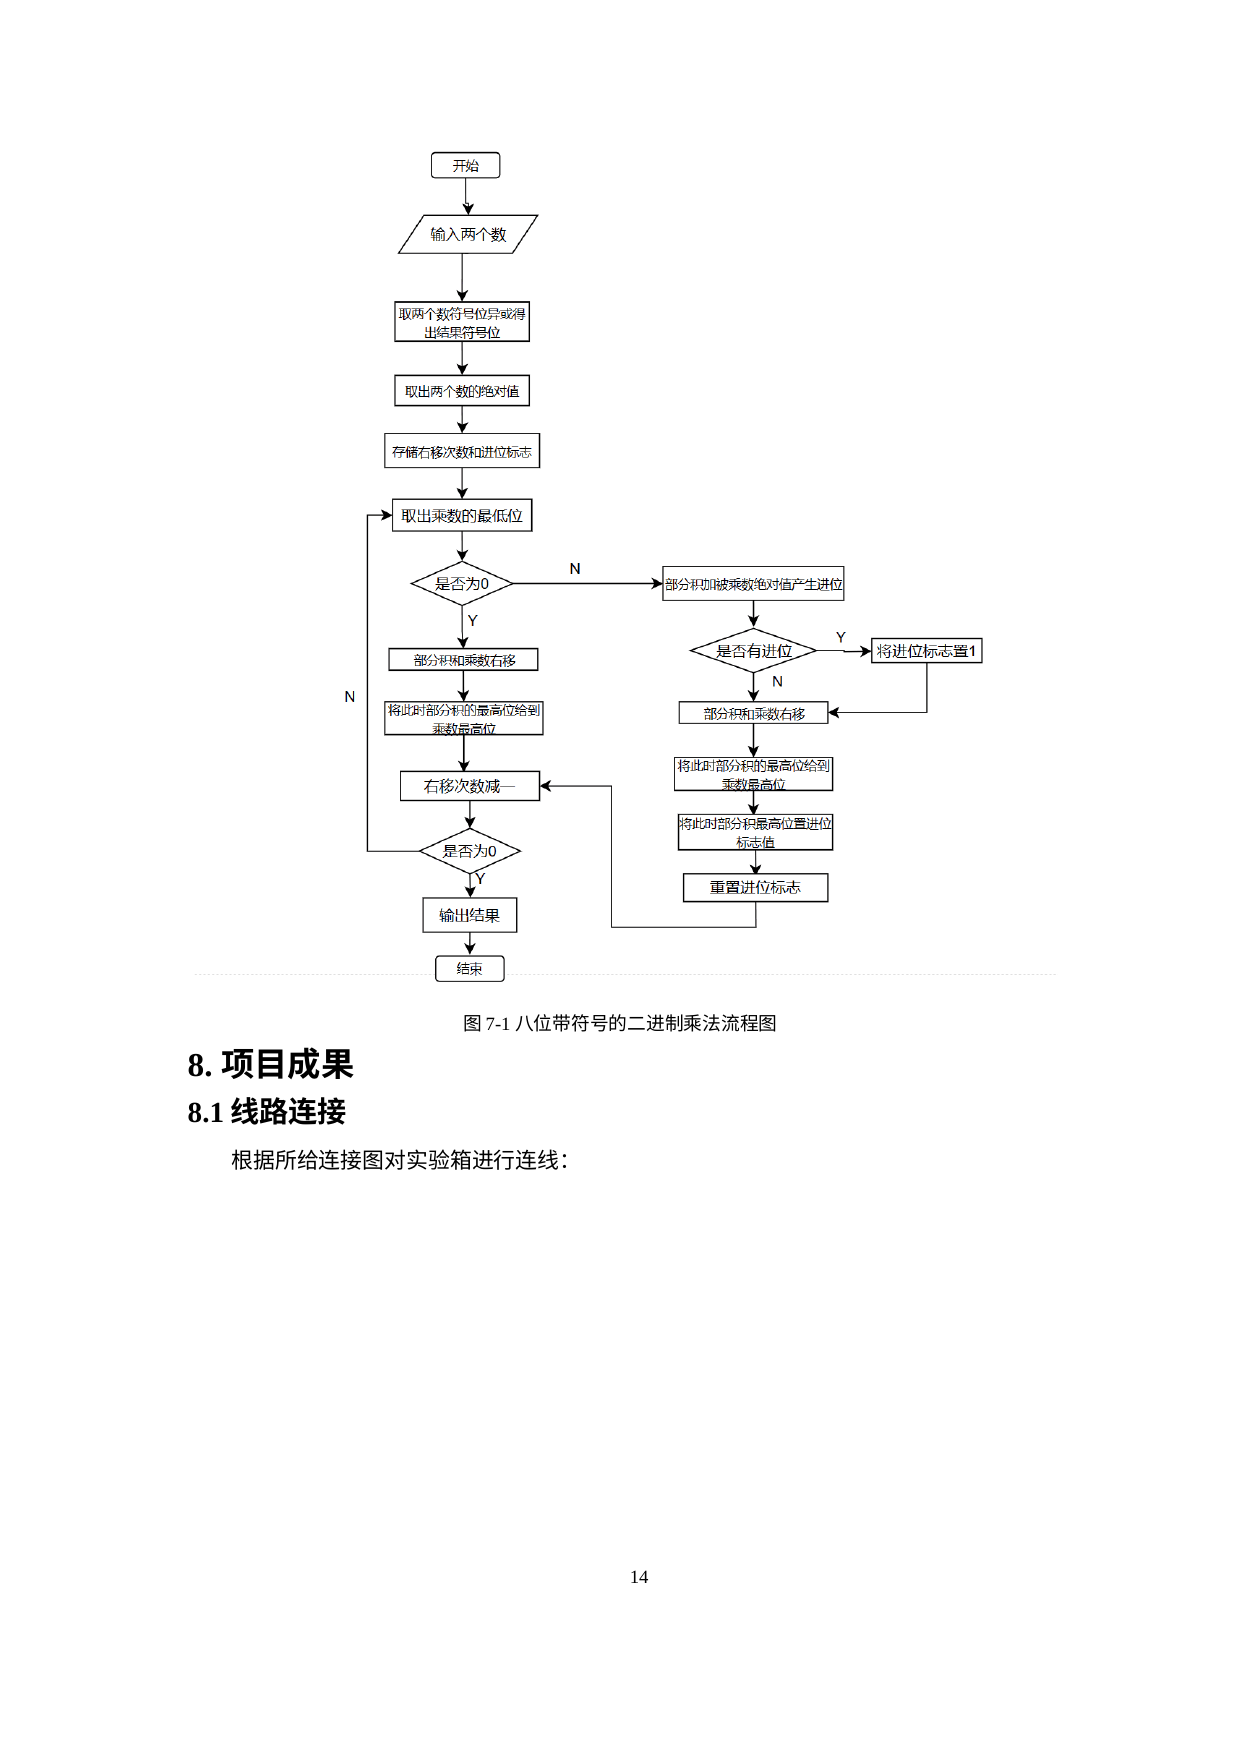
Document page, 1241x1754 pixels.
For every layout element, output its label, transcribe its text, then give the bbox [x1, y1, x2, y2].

picture [194, 150, 1058, 995]
subtitle 8. 项目成果 [187, 1040, 1053, 1086]
subtitle 8.1线路连接 [187, 1086, 1053, 1132]
text 根据所给连接图对实验箱进行连线： [187, 1132, 1053, 1177]
